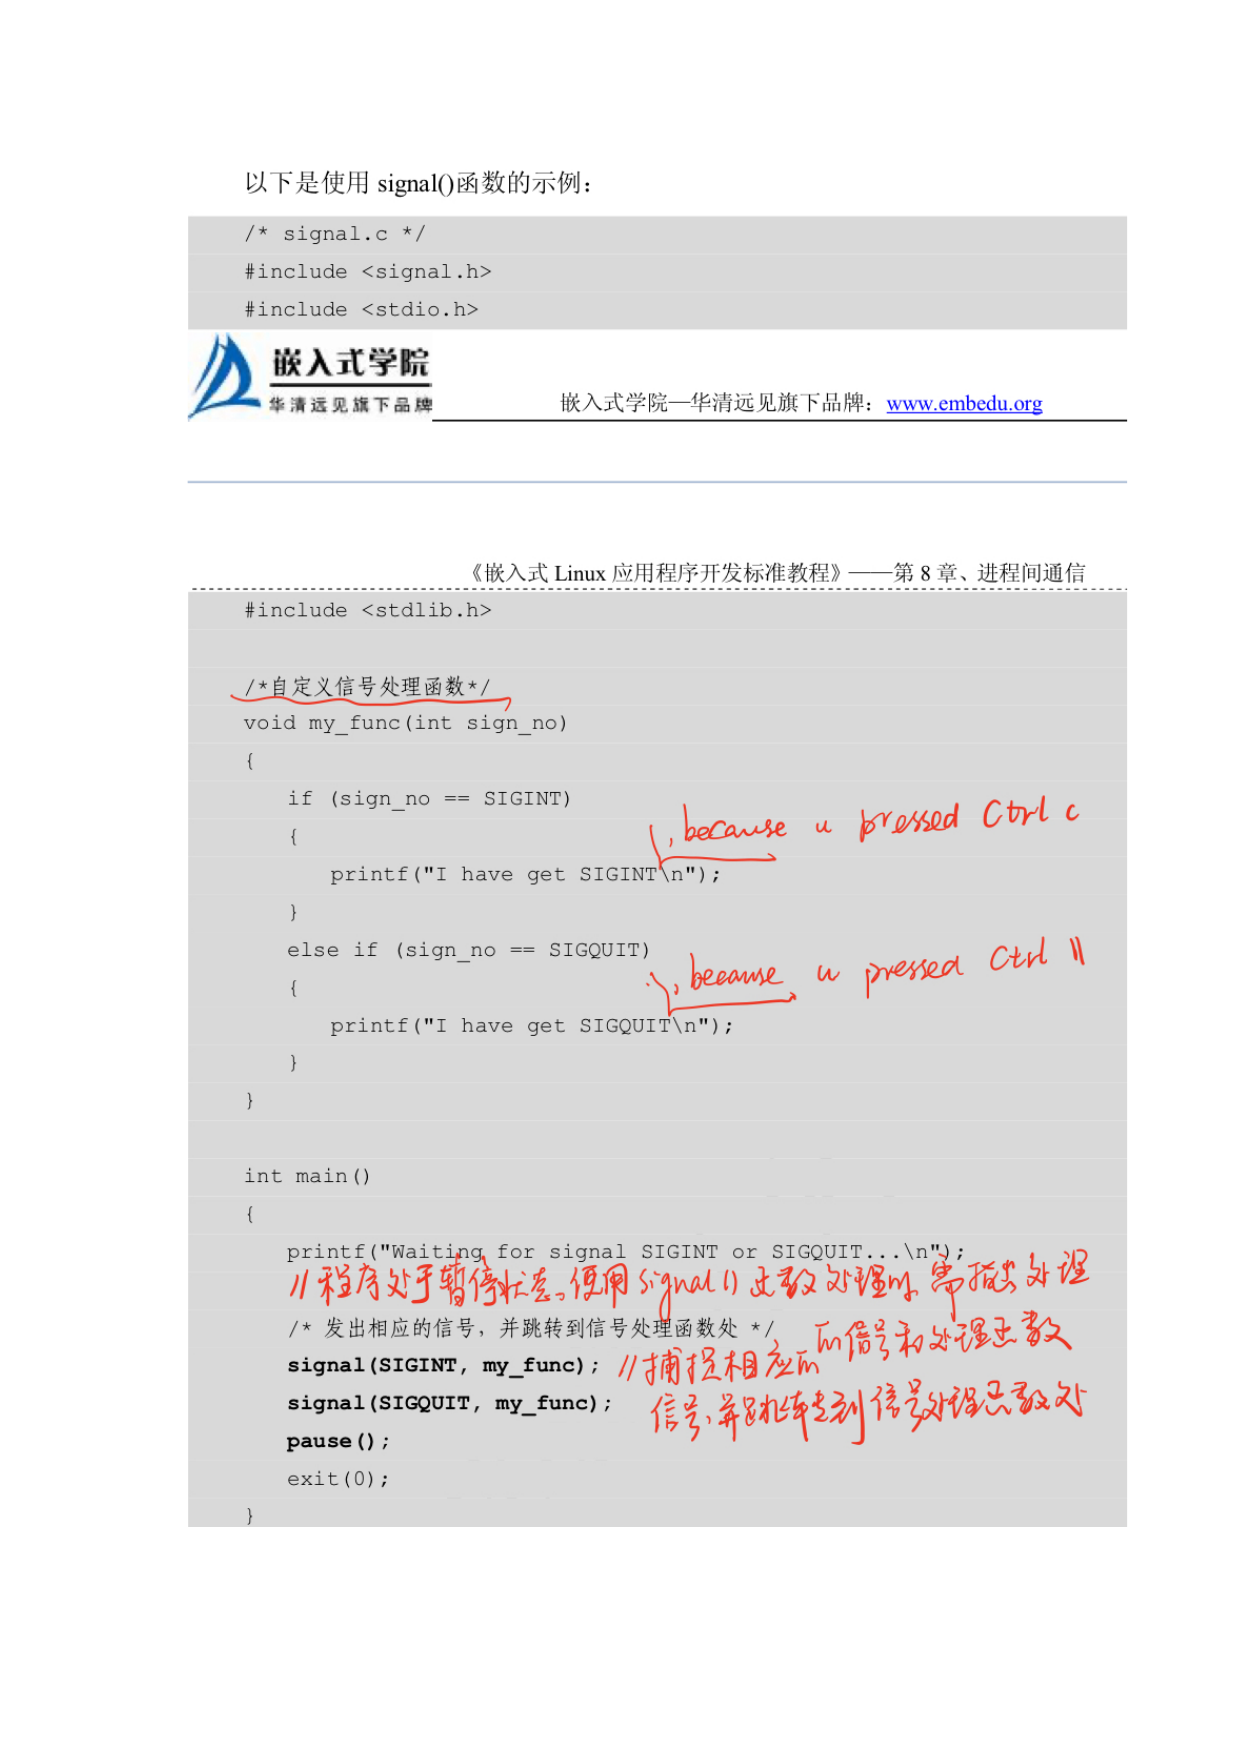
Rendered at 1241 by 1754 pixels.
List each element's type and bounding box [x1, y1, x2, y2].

picture [187, 162, 1128, 1527]
